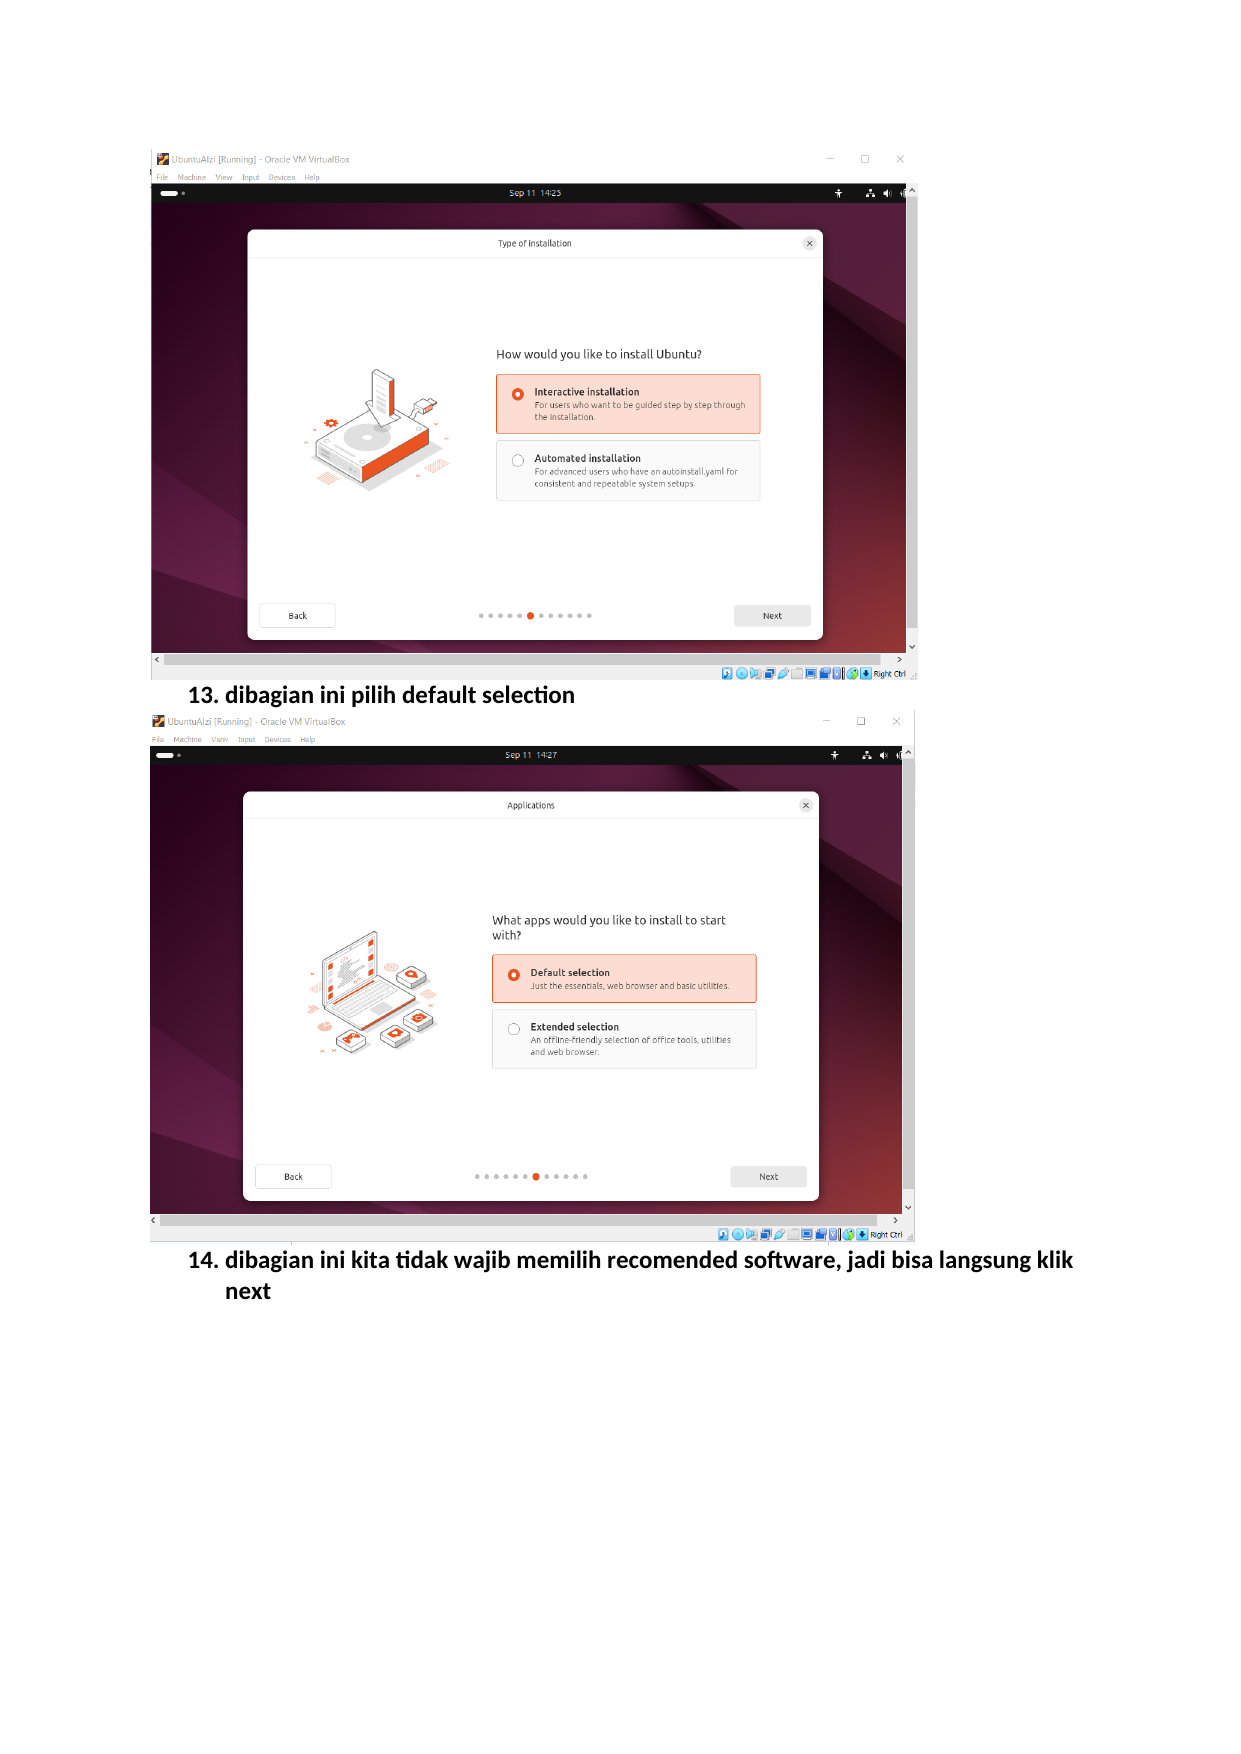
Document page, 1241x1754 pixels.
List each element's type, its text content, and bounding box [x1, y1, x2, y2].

picture [150, 149, 918, 680]
list dibagian ini pilih default selection [187, 679, 1090, 710]
list dibagian ini kita tidak wajib memilih recomended software, jadi bisa langsung klik next [187, 1244, 1090, 1306]
picture [150, 710, 916, 1245]
